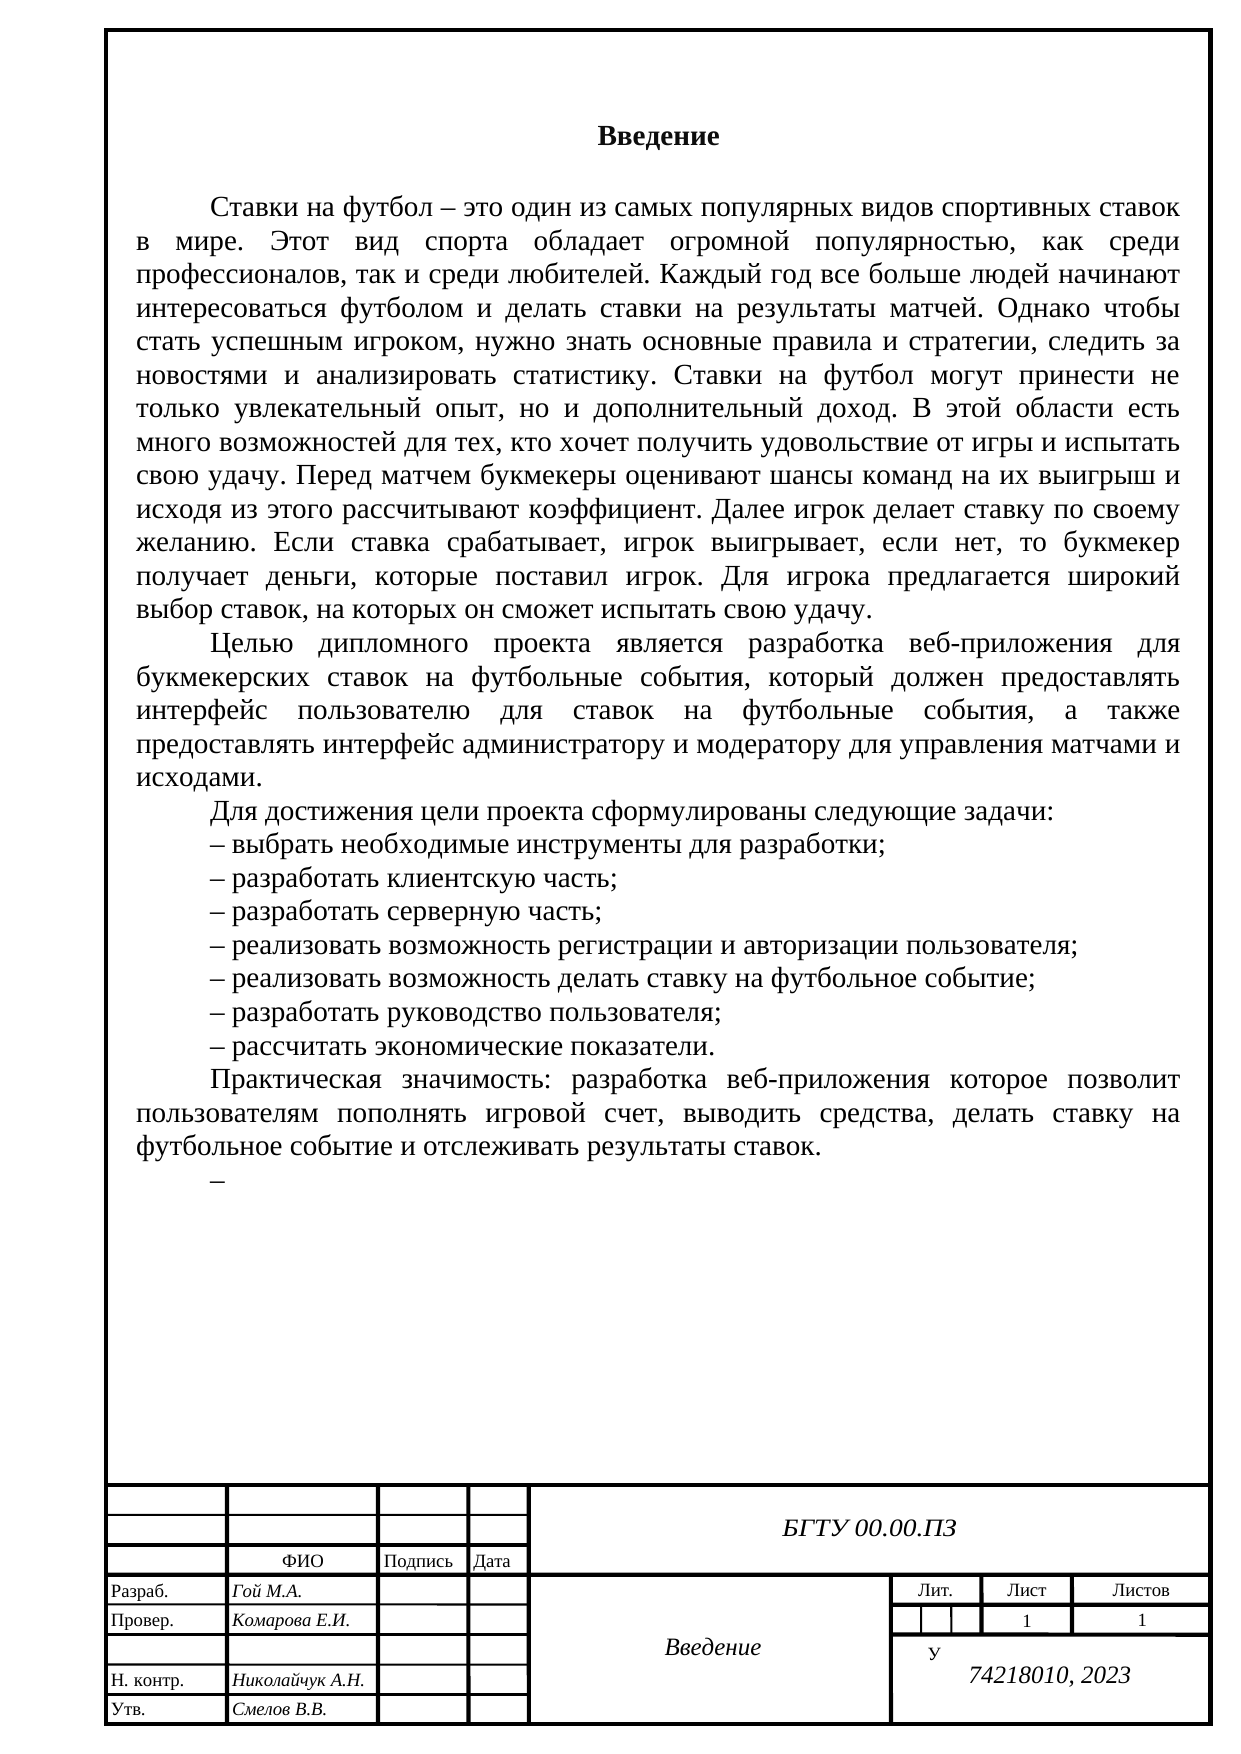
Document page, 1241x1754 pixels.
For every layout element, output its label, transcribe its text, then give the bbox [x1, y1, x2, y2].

text реализовать возможность делать ставку на футбольное событие; [136, 961, 1181, 994]
list Практическая значимость: разработка веб-приложения которое позволит пользователям пополнять игровой счет, выводить средства, делать ставку на футбольное событие и отслеживать результаты ставок. [136, 1061, 1181, 1162]
text разработать серверную часть; [136, 893, 1181, 927]
text Ставки на футбол – это один из самых популярных видов спортивных ставок в мире. Этот вид спорта обладает огромной популярностью, как среди профессионалов, так и среди любителей. Каждый год все больше людей начинают интересоваться футболом и делать ставки на результаты матчей. Однако чтобы стать успешным игроком, нужно знать основные правила и стратегии, следить за новостями и анализировать статистику. Ставки на футбол могут принести не только увлекательный опыт, но и дополнительный доход. В этой области есть много возможностей для тех, кто хочет получить удовольствие от игры и испытать свою удачу. Перед матчем букмекеры оценивают шансы команд на их выигрыш и исходя из этого рассчитывают коэффициент. Далее игрок делает ставку по своему желанию. Если ставка срабатывает, игрок выигрывает, если нет, то букмекер получает деньги, которые поставил игрок. Для игрока предлагается широкий выбор ставок, на которых он сможет испытать свою удачу. [136, 189, 1181, 625]
text Целью дипломного проекта является разработка веб-приложения для букмекерских ставок на футбольные события, который должен предоставлять интерфейс пользователю для ставок на футбольные события, а также предоставлять интерфейс администратору и модератору для управления матчами и исходами. [136, 625, 1181, 793]
text разработать руководство пользователя; [136, 994, 1181, 1028]
text Введение [136, 118, 1181, 152]
text Для достижения цели проекта сформулированы следующие задачи: [136, 793, 1181, 826]
text разработать клиентскую часть; [136, 860, 1181, 893]
text реализовать возможность регистрации и авторизации пользователя; [136, 927, 1181, 961]
text рассчитать экономические показатели. [136, 1028, 1181, 1061]
text выбрать необходимые инструменты для разработки; [136, 826, 1181, 860]
